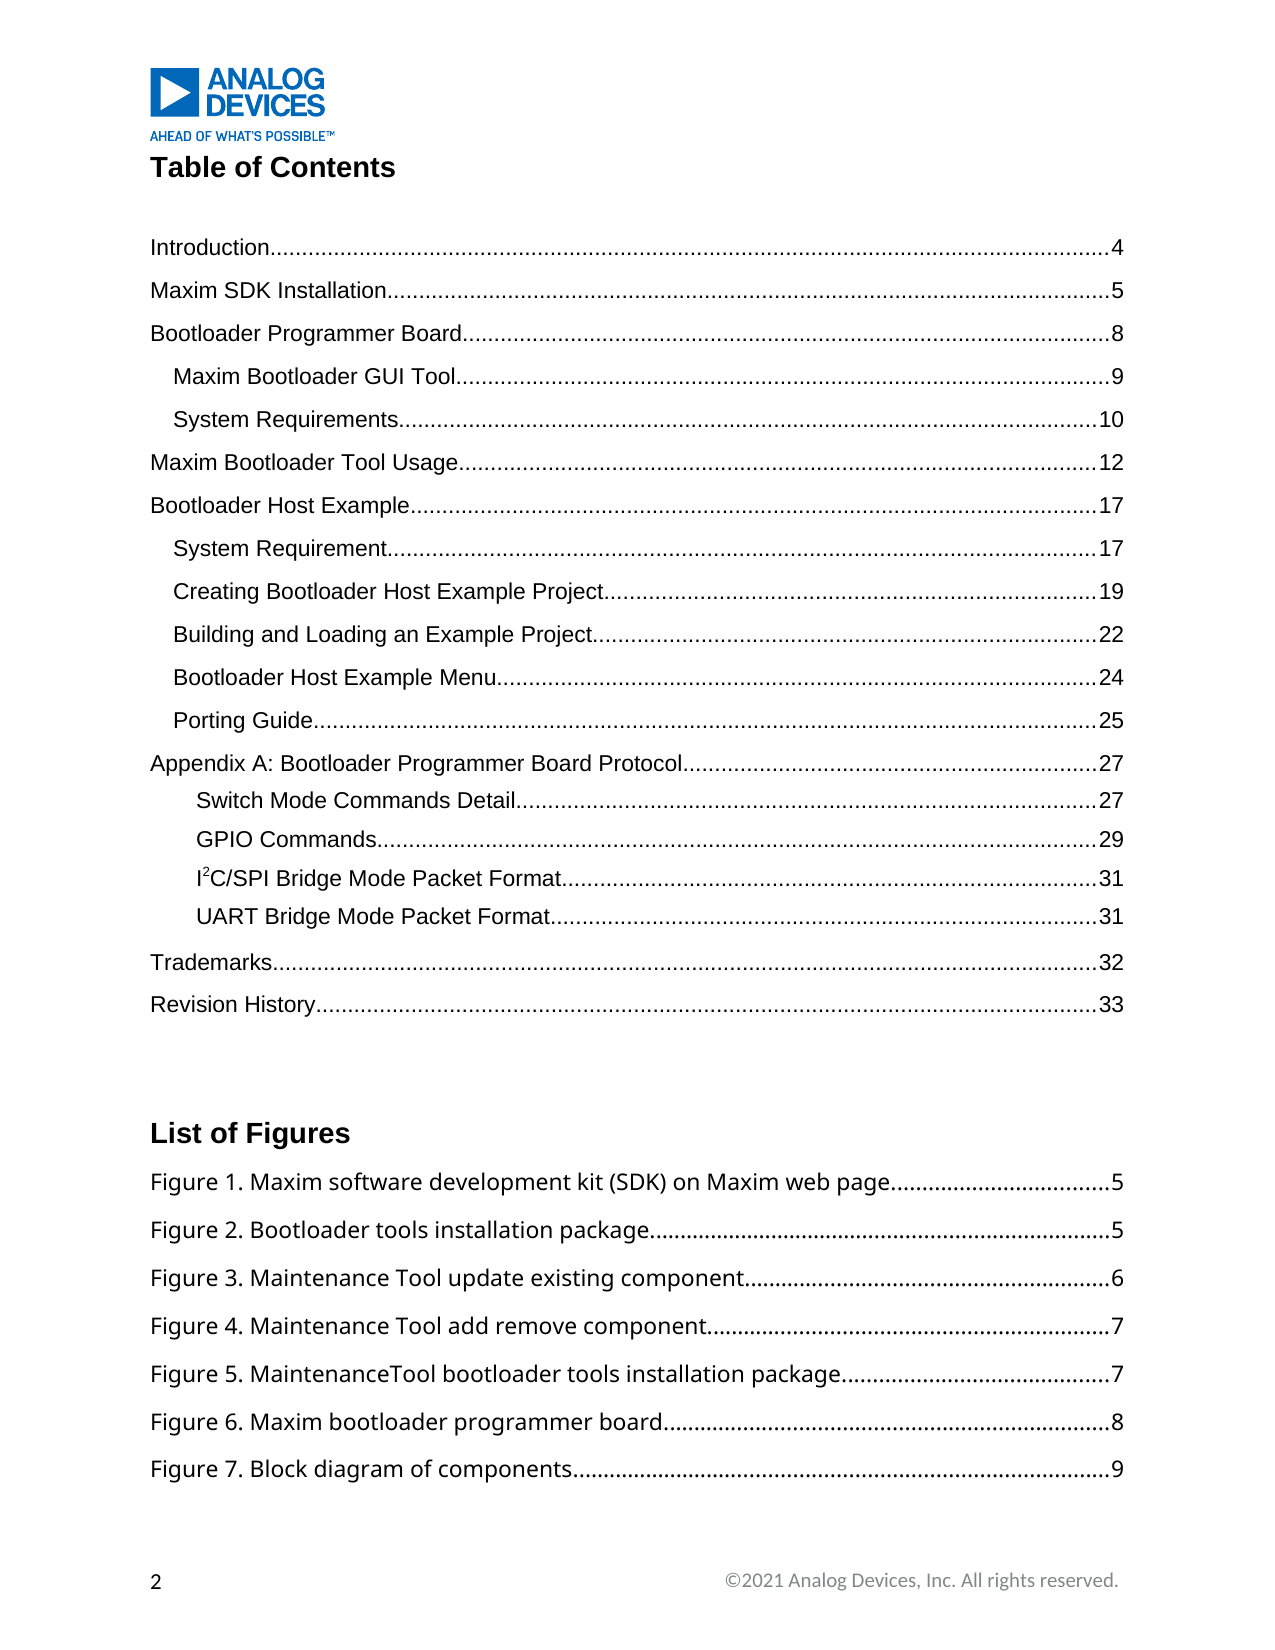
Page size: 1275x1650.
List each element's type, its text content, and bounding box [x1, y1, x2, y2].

text Trademarks 32 [150, 948, 1125, 975]
text Figure 4. Maintenance Tool add remove component. 7 [150, 1310, 1125, 1341]
text GPIO Commands 29 [196, 826, 1125, 852]
text Figure 1. Maxim software development kit (SDK) on Maxim web page. 5 [150, 1166, 1125, 1197]
text List of Figures [150, 1116, 1125, 1149]
text Bootloader Programmer Board 8 [150, 320, 1125, 346]
text Figure 3. Maintenance Tool update existing component. 6 [150, 1262, 1125, 1293]
text Switch Mode Commands Detail 27 [196, 787, 1125, 813]
text Figure 7. Block diagram of components. 9 [150, 1453, 1125, 1485]
text Maxim Bootloader GUI Tool 9 [173, 363, 1125, 389]
text Table of Contents [150, 150, 1125, 217]
text Porting Guide 25 [173, 707, 1125, 733]
text UART Bridge Mode Packet Format 31 [196, 903, 1125, 930]
text System Requirement 17 [173, 535, 1125, 561]
text Bootloader Host Example 17 [150, 492, 1125, 518]
text System Requirements 10 [173, 406, 1125, 432]
text Building and Loading an Example Project 22 [173, 621, 1125, 647]
text Creating Bootloader Host Example Project 19 [173, 578, 1125, 604]
text Bootloader Host Example Menu 24 [173, 664, 1125, 690]
text Maxim Bootloader Tool Usage 12 [150, 449, 1125, 475]
text Figure 5. MaintenanceTool bootloader tools installation package. 7 [150, 1358, 1125, 1389]
text Maxim SDK Installation 5 [150, 277, 1125, 303]
text Revision History 33 [150, 991, 1125, 1018]
text Figure 2. Bootloader tools installation package. 5 [150, 1214, 1125, 1245]
text Figure 6. Maxim bootloader programmer board. 8 [150, 1406, 1125, 1437]
text Introduction 4 [150, 234, 1125, 260]
text Appendix A: Bootloader Programmer Board Protocol 27 [150, 750, 1125, 776]
text I2C/SPI Bridge Mode Packet Format 31 [196, 864, 1125, 891]
